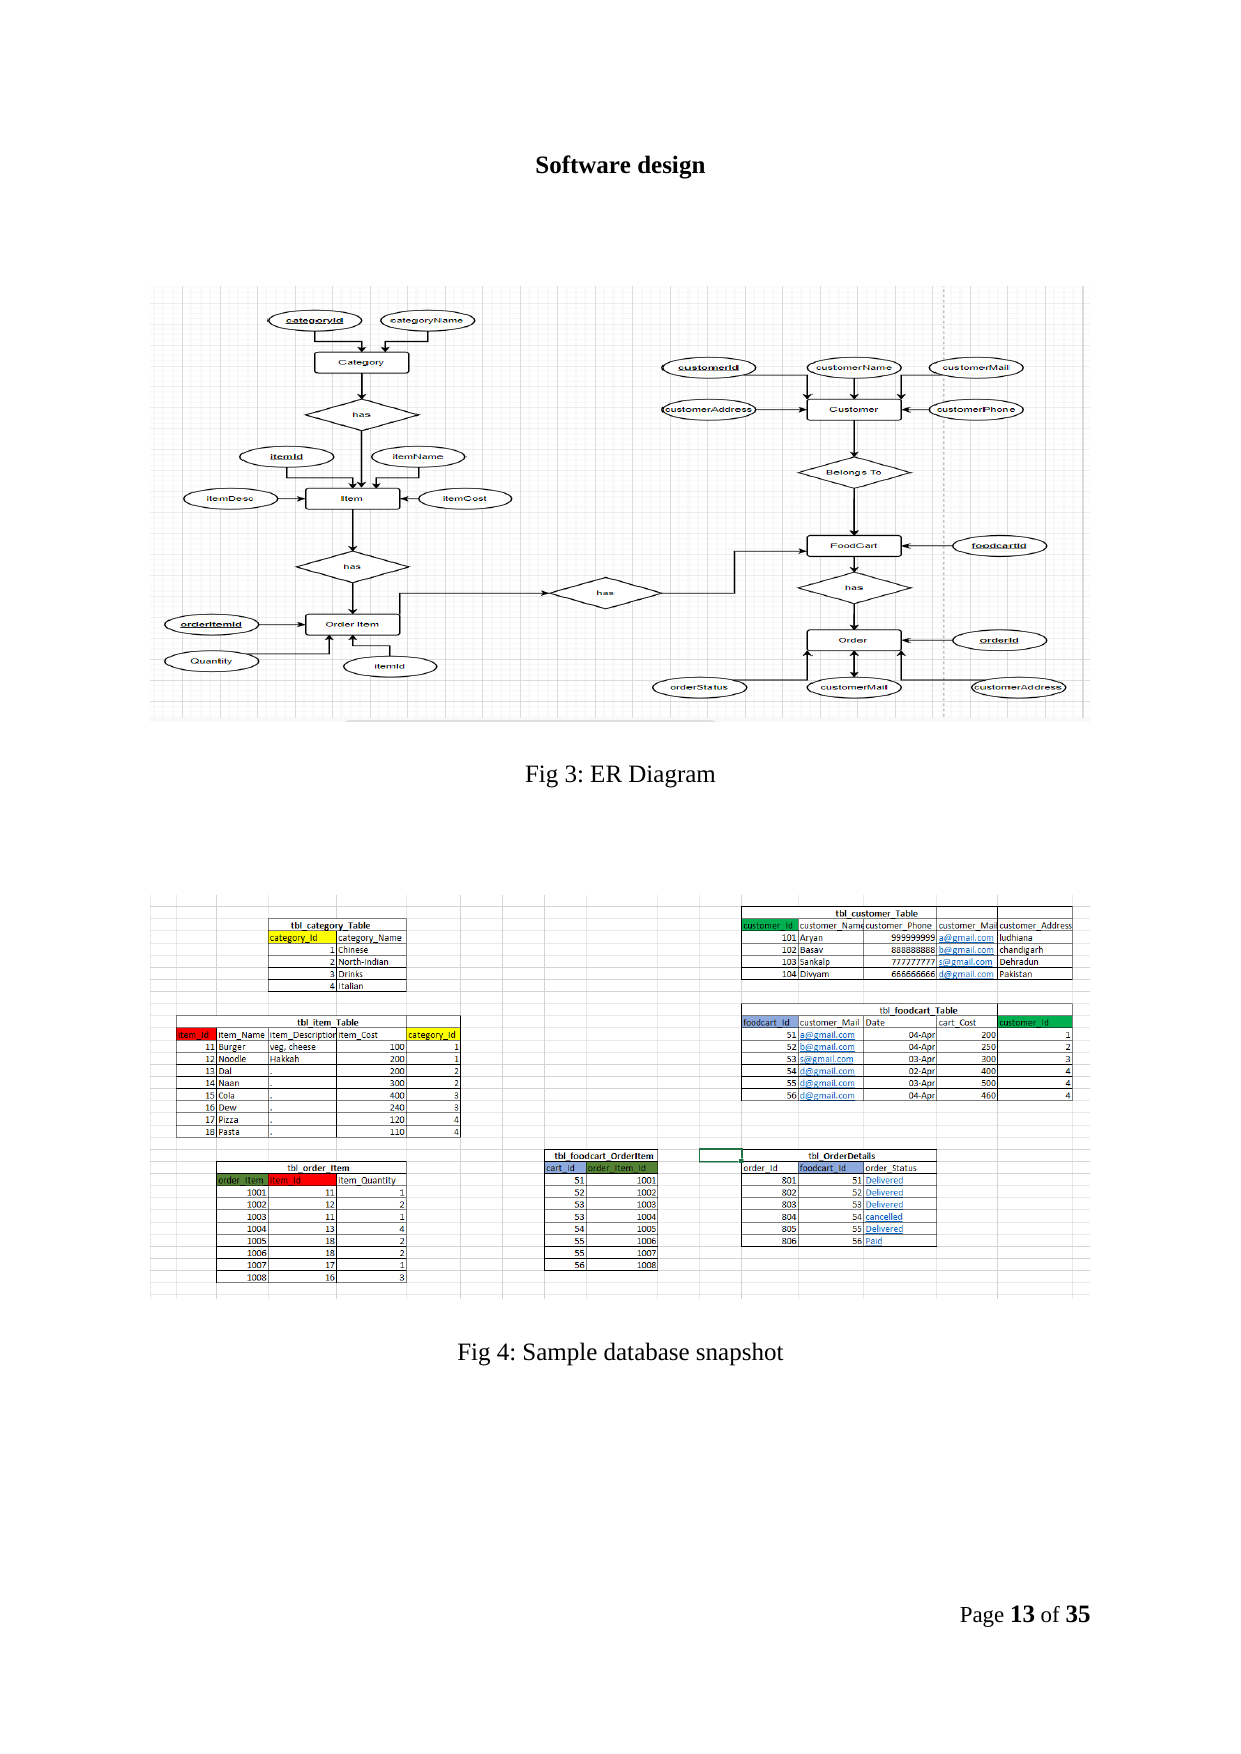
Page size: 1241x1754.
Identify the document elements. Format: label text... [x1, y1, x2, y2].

picture [150, 286, 1091, 722]
text Software design [150, 150, 1090, 179]
text Fig 3: ER Diagram [150, 759, 1090, 788]
picture [150, 895, 1091, 1299]
text Fig 4: Sample database snapshot [150, 1337, 1090, 1366]
